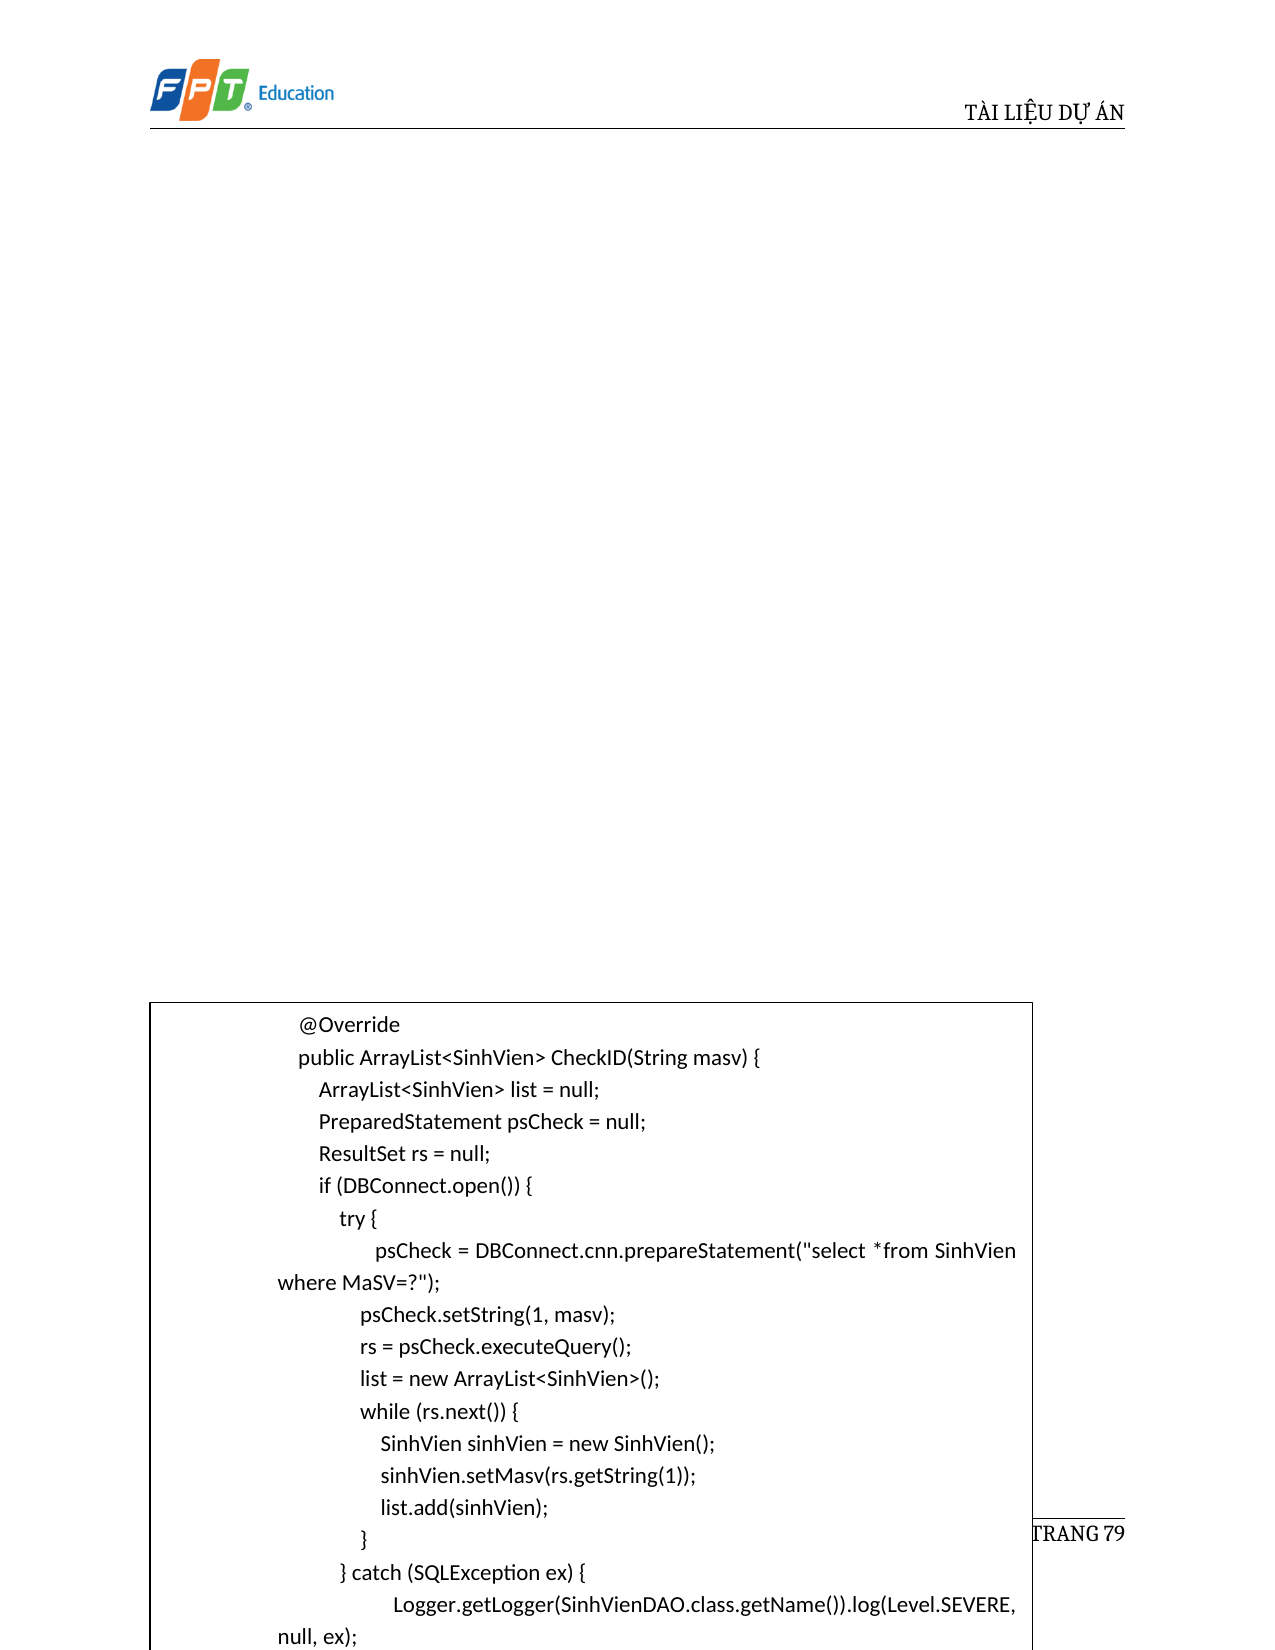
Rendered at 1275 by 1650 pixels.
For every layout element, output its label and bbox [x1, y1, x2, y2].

picture [150, 59, 336, 121]
